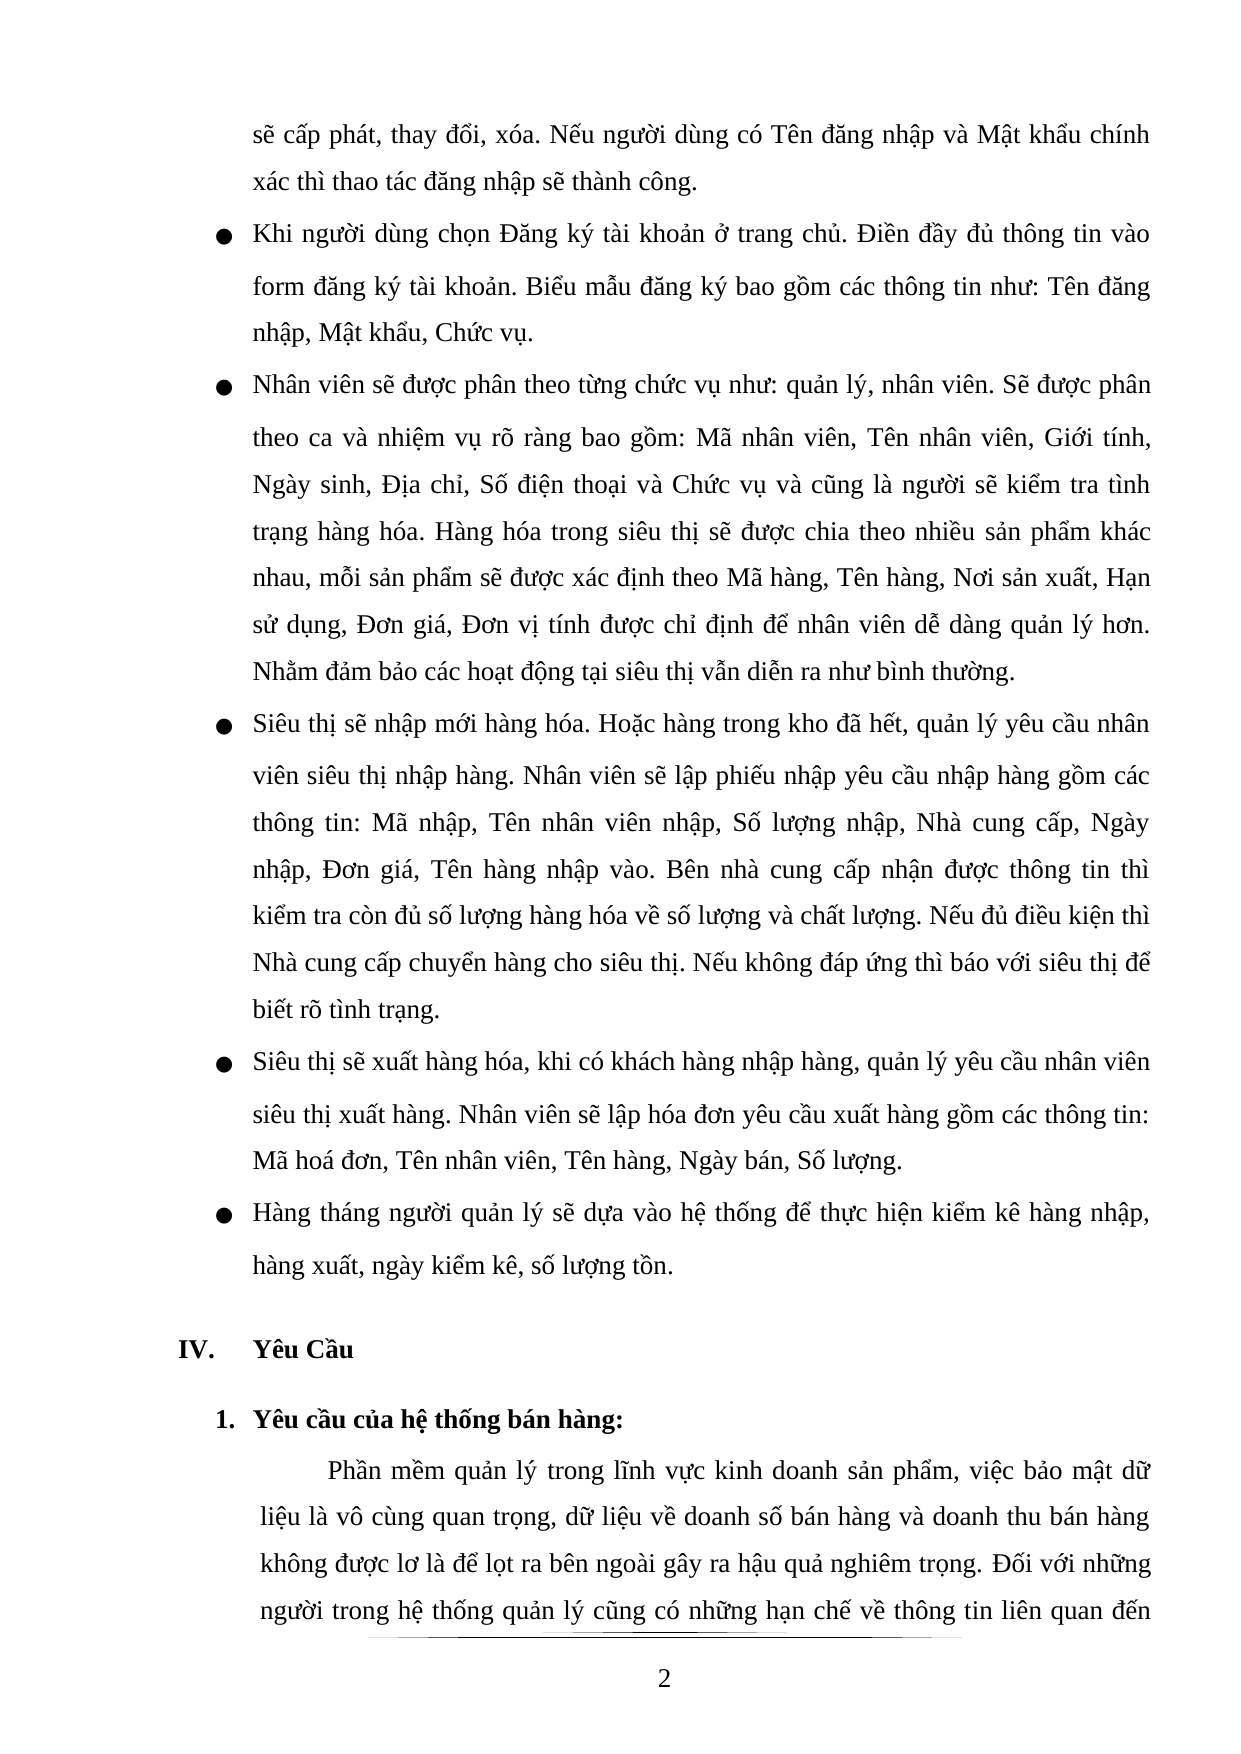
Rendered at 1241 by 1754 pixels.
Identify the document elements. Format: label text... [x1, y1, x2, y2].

list Siêu thị sẽ nhập mới hàng hóa. Hoặc hàng trong kho đã hết, quản lý yêu cầu nhân viên siêu thị nhập hàng. Nhân viên sẽ lập phiếu nhập yêu cầu nhập hàng gồm các thông tin: Mã nhập, Tên nhân viên nhập, Số lượng nhập, Nhà cung cấp, Ngày nhập, Đơn giá, Tên hàng nhập vào. Bên nhà cung cấp nhận được thông tin thì kiểm tra còn đủ số lượng hàng hóa về số lượng và chất lượng. Nếu đủ điều kiện thì Nhà cung cấp chuyển hàng cho siêu thị. Nếu không đáp ứng thì báo với siêu thị để biết rõ tình trạng. [215, 701, 1152, 1024]
subtitle Yêu cầu của hệ thống bán hàng: [215, 1403, 1152, 1434]
list Hàng tháng người quản lý sẽ dựa vào hệ thống để thực hiện kiểm kê hàng nhập, hàng xuất, ngày kiểm kê, số lượng tồn. [215, 1191, 1152, 1280]
list Siêu thị sẽ xuất hàng hóa, khi có khách hàng nhập hàng, quản lý yêu cầu nhân viên siêu thị xuất hàng. Nhân viên sẽ lập hóa đơn yêu cầu xuất hàng gồm các thông tin: Mã hoá đơn, Tên nhân viên, Tên hàng, Ngày bán, Số lượng. [215, 1039, 1152, 1176]
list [215, 118, 1152, 196]
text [260, 1454, 1152, 1625]
list Khi người dùng chọn Đăng ký tài khoản ở trang chủ. Điền đầy đủ thông tin vào form đăng ký tài khoản. Biểu mẫu đăng ký bao gồm các thông tin như: Tên đăng nhập, Mật khẩu, Chức vụ. [215, 211, 1152, 347]
list Nhân viên sẽ được phân theo từng chức vụ như: quản lý, nhân viên. Sẽ được phân theo ca và nhiệm vụ rõ ràng bao gồm: Mã nhân viên, Tên nhân viên, Giới tính, Ngày sinh, Địa chỉ, Số điện thoại và Chức vụ và cũng là người sẽ kiểm tra tình trạng hàng hóa. Hàng hóa trong siêu thị sẽ được chia theo nhiều sản phẩm khác nhau, mỗi sản phẩm sẽ được xác định theo Mã hàng, Tên hàng, Nơi sản xuất, Hạn sử dụng, Đơn giá, Đơn vị tính được chỉ định để nhân viên dễ dàng quản lý hơn. Nhằm đảm bảo các hoạt động tại siêu thị vẫn diễn ra như bình thường. [215, 363, 1152, 686]
subtitle Yêu Cầu [215, 1333, 1152, 1364]
